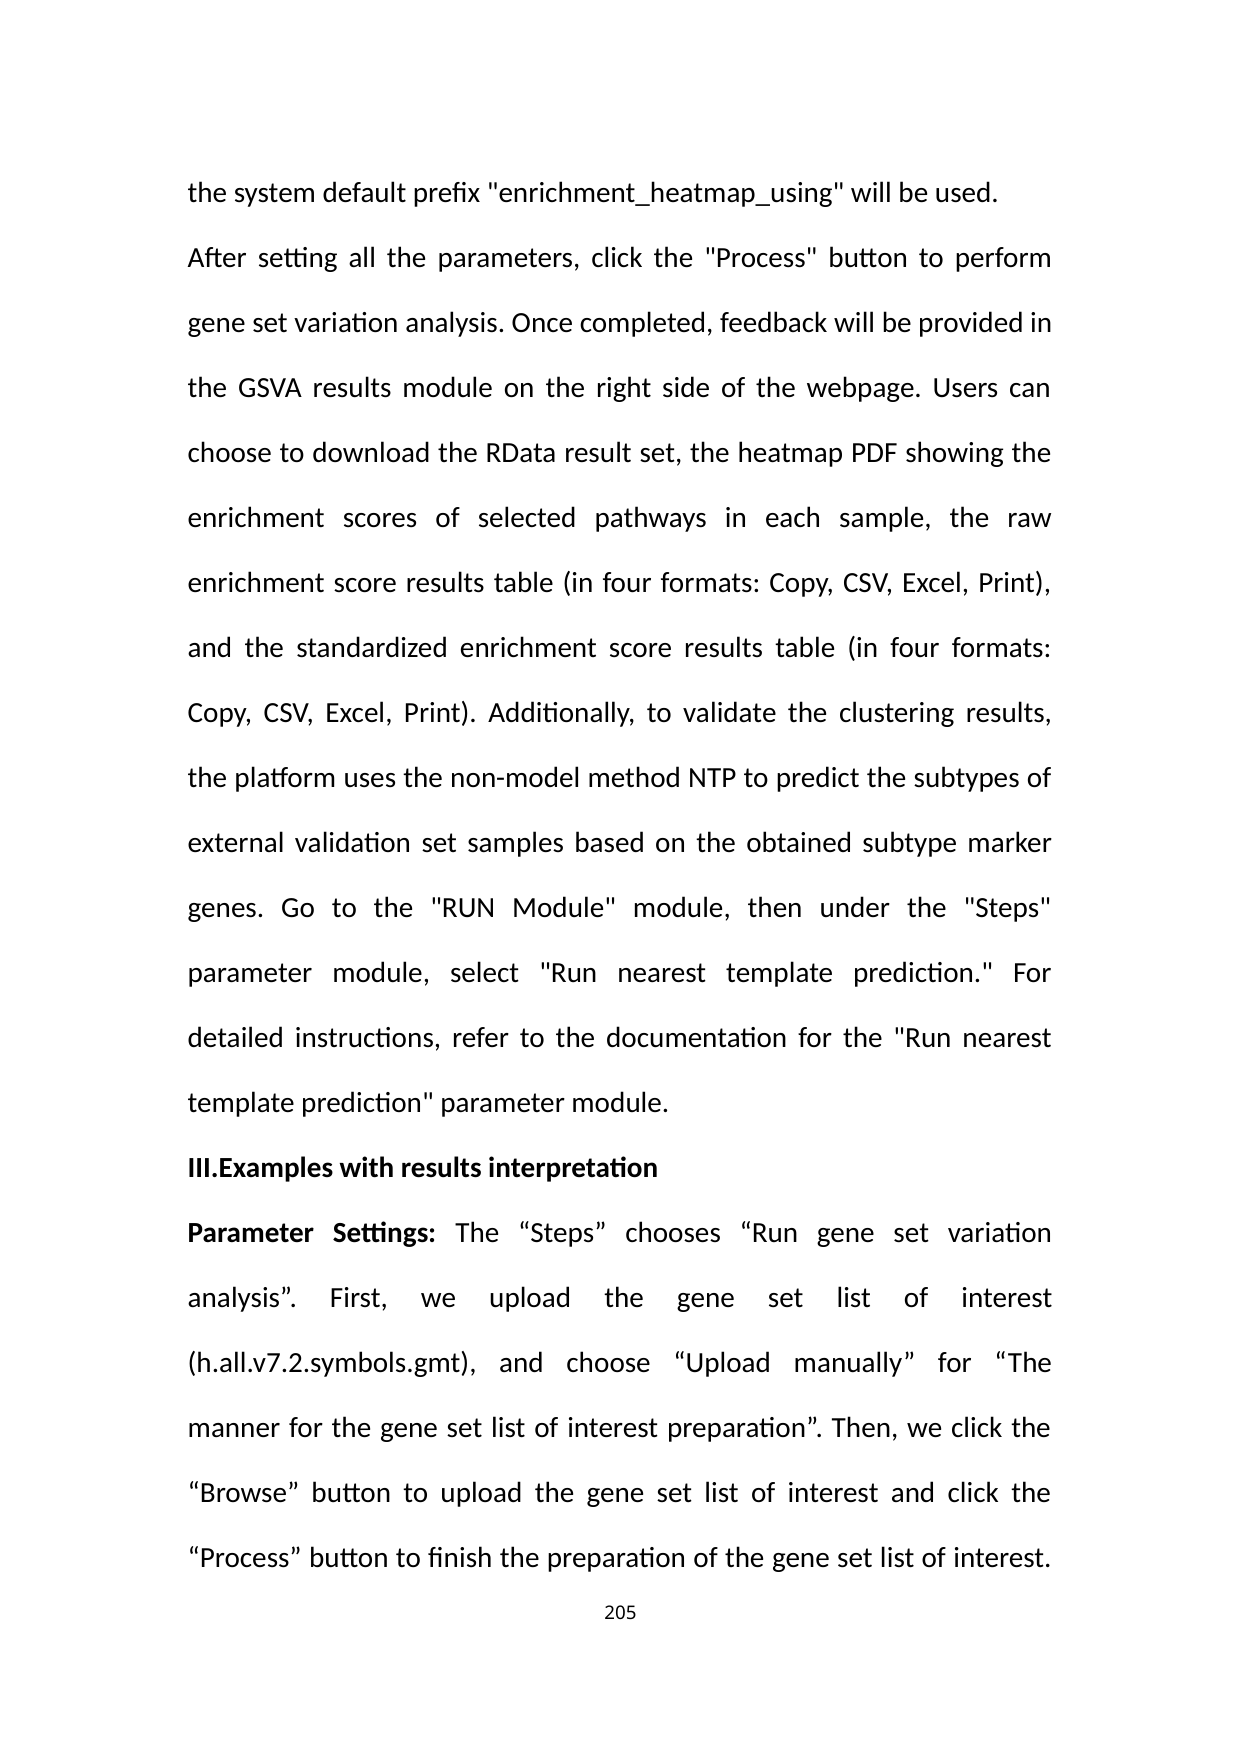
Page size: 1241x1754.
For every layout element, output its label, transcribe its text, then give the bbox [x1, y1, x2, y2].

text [187, 160, 1053, 225]
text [187, 1200, 1053, 1590]
subtitle III.Examples with results interpretation [187, 1135, 1053, 1200]
text After setting all the parameters, click the "Process" button to perform gene set variation analysis. Once completed, feedback will be provided in the GSVA results module on the right side of the webpage. Users can choose to download the RData result set, the heatmap PDF showing the enrichment scores of selected pathways in each sample, the raw enrichment score results table (in four formats: Copy, CSV, Excel, Print), and the standardized enrichment score results table (in four formats: Copy, CSV, Excel, Print). Additionally, to validate the clustering results, the platform uses the non-model method NTP to predict the subtypes of external validation set samples based on the obtained subtype marker genes. Go to the "RUN Module" module, then under the "Steps" parameter module, select "Run nearest template prediction." For detailed instructions, refer to the documentation for the "Run nearest template prediction" parameter module. [187, 225, 1053, 1135]
